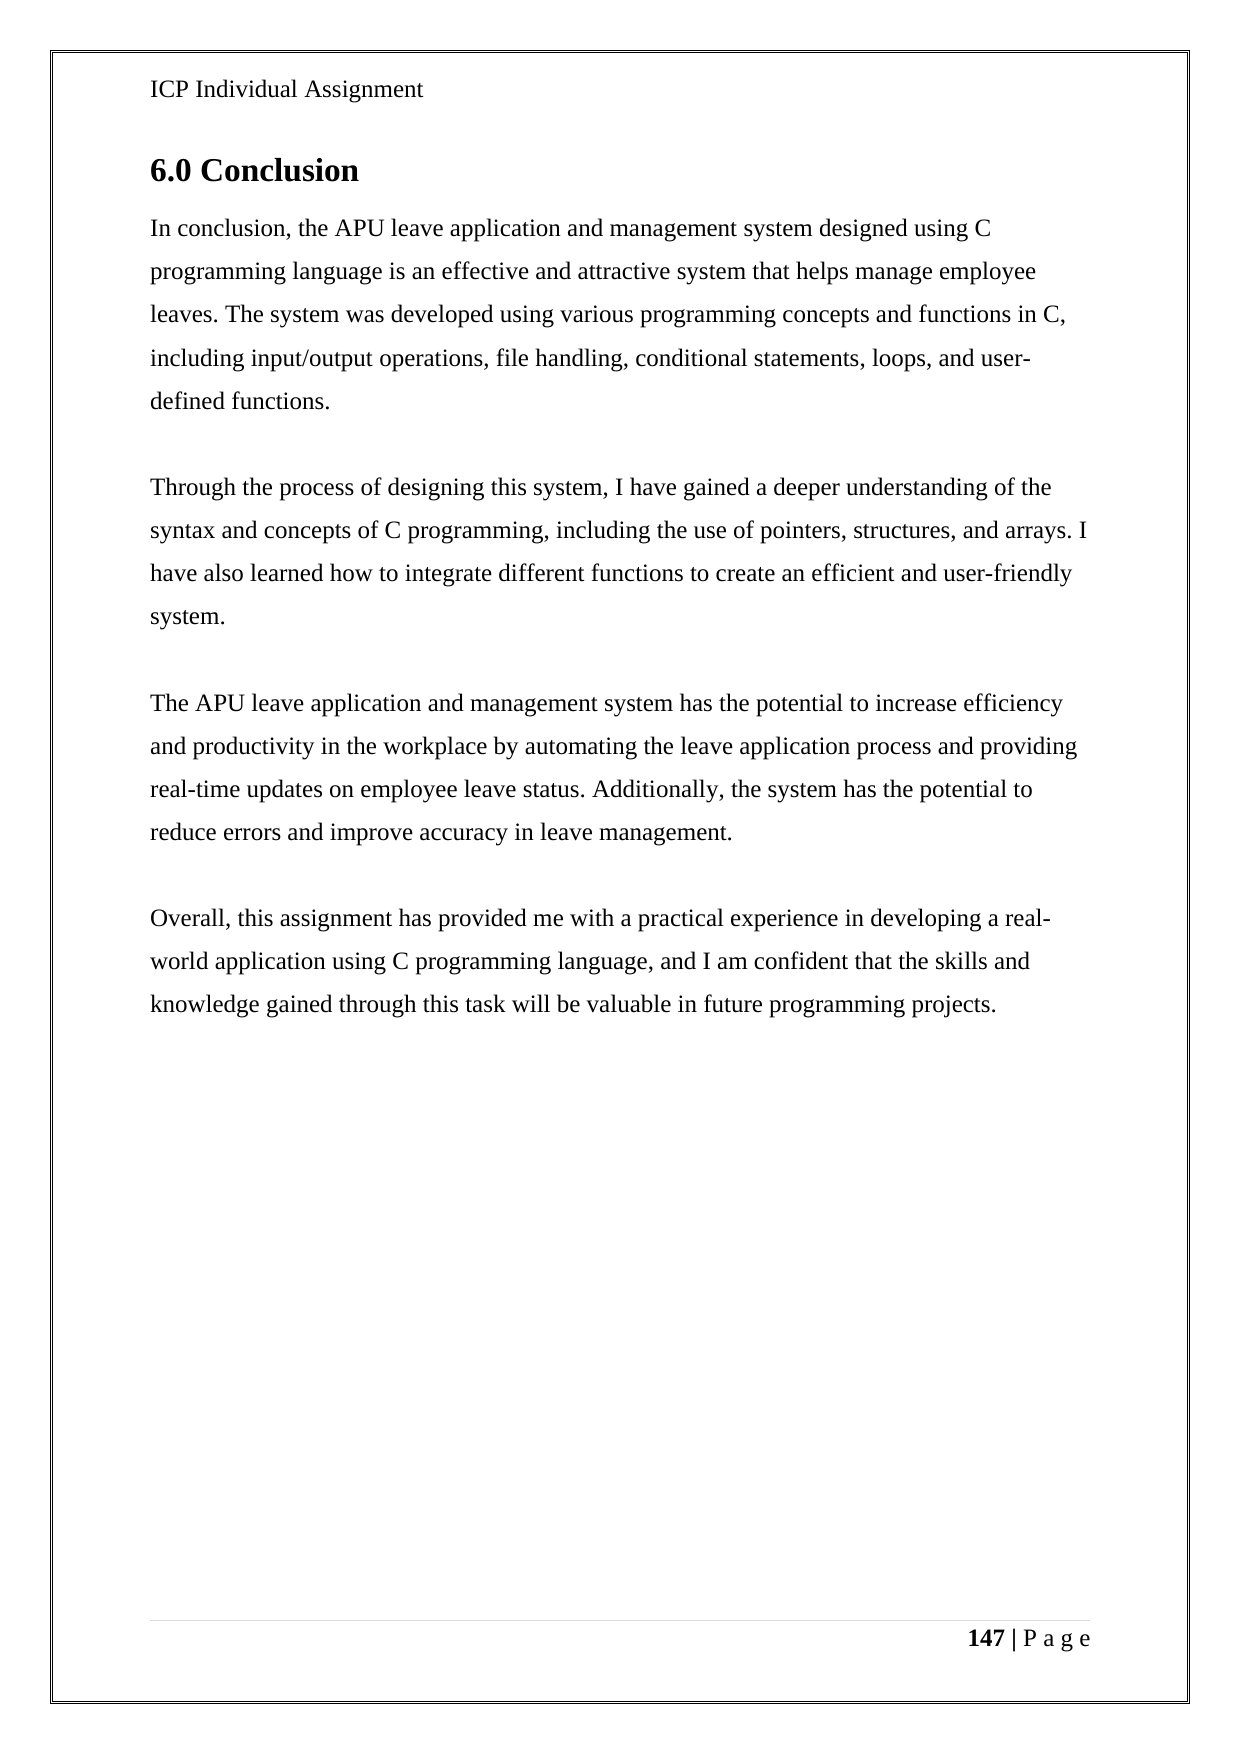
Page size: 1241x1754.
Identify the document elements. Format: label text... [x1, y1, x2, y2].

text Overall, this assignment has provided me with a practical experience in developing a real-world application using C programming language, and I am confident that the skills and knowledge gained through this task will be valuable in future programming projects. [150, 903, 1090, 1018]
text Through the process of designing this system, I have gained a deeper understanding of the syntax and concepts of C programming, including the use of pointers, structures, and arrays. I have also learned how to integrate different functions to create an efficient and user-friendly system. [150, 472, 1090, 630]
text In conclusion, the APU leave application and management system designed using C programming language is an effective and attractive system that helps manage employee leaves. The system was developed using various programming concepts and functions in C, including input/output operations, file handling, conditional statements, loops, and user-defined functions. [150, 213, 1090, 414]
subtitle 6.0 Conclusion [150, 150, 1090, 188]
text The APU leave application and management system has the potential to increase efficiency and productivity in the workplace by automating the leave application process and providing real-time updates on employee leave status. Additionally, the system has the potential to reduce errors and improve accuracy in leave management. [150, 688, 1090, 846]
